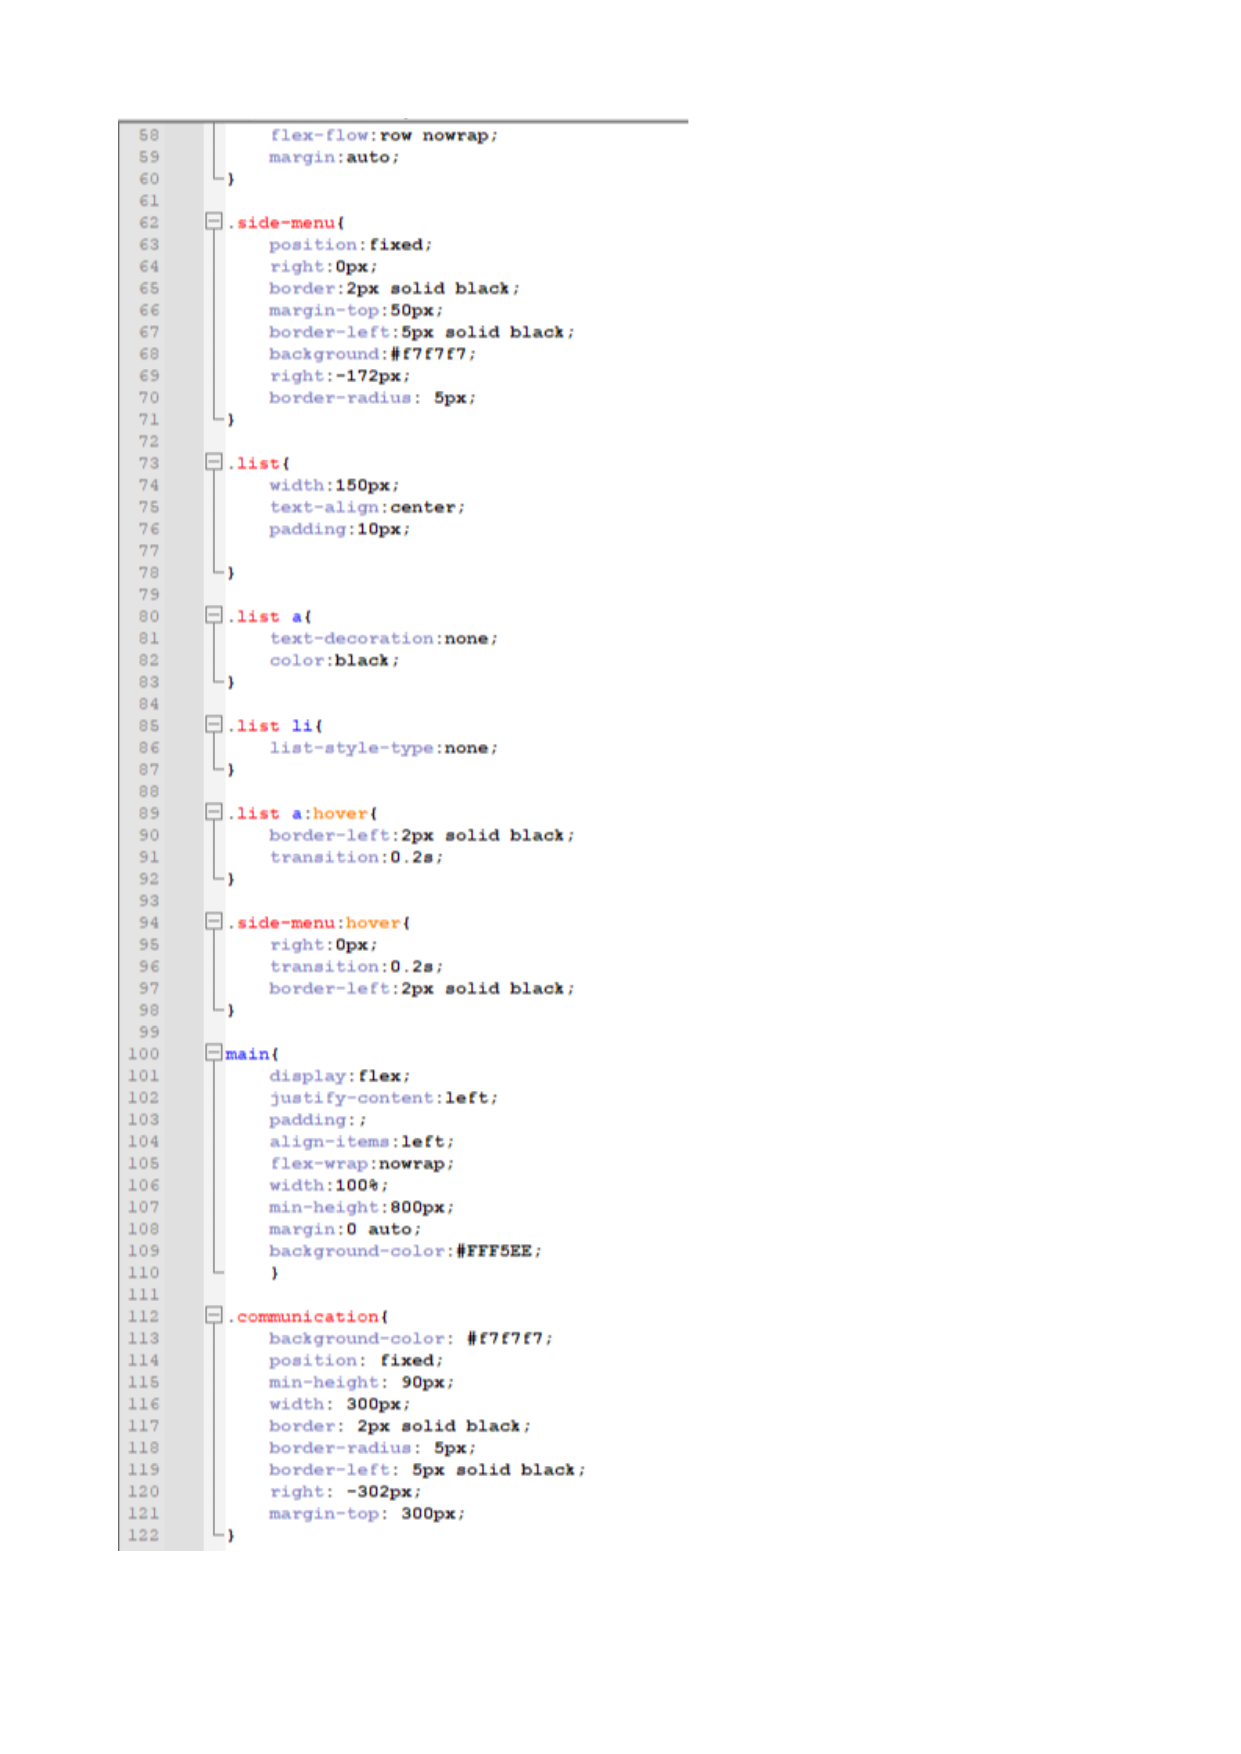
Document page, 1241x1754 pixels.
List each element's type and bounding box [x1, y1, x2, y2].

picture [118, 118, 689, 1551]
